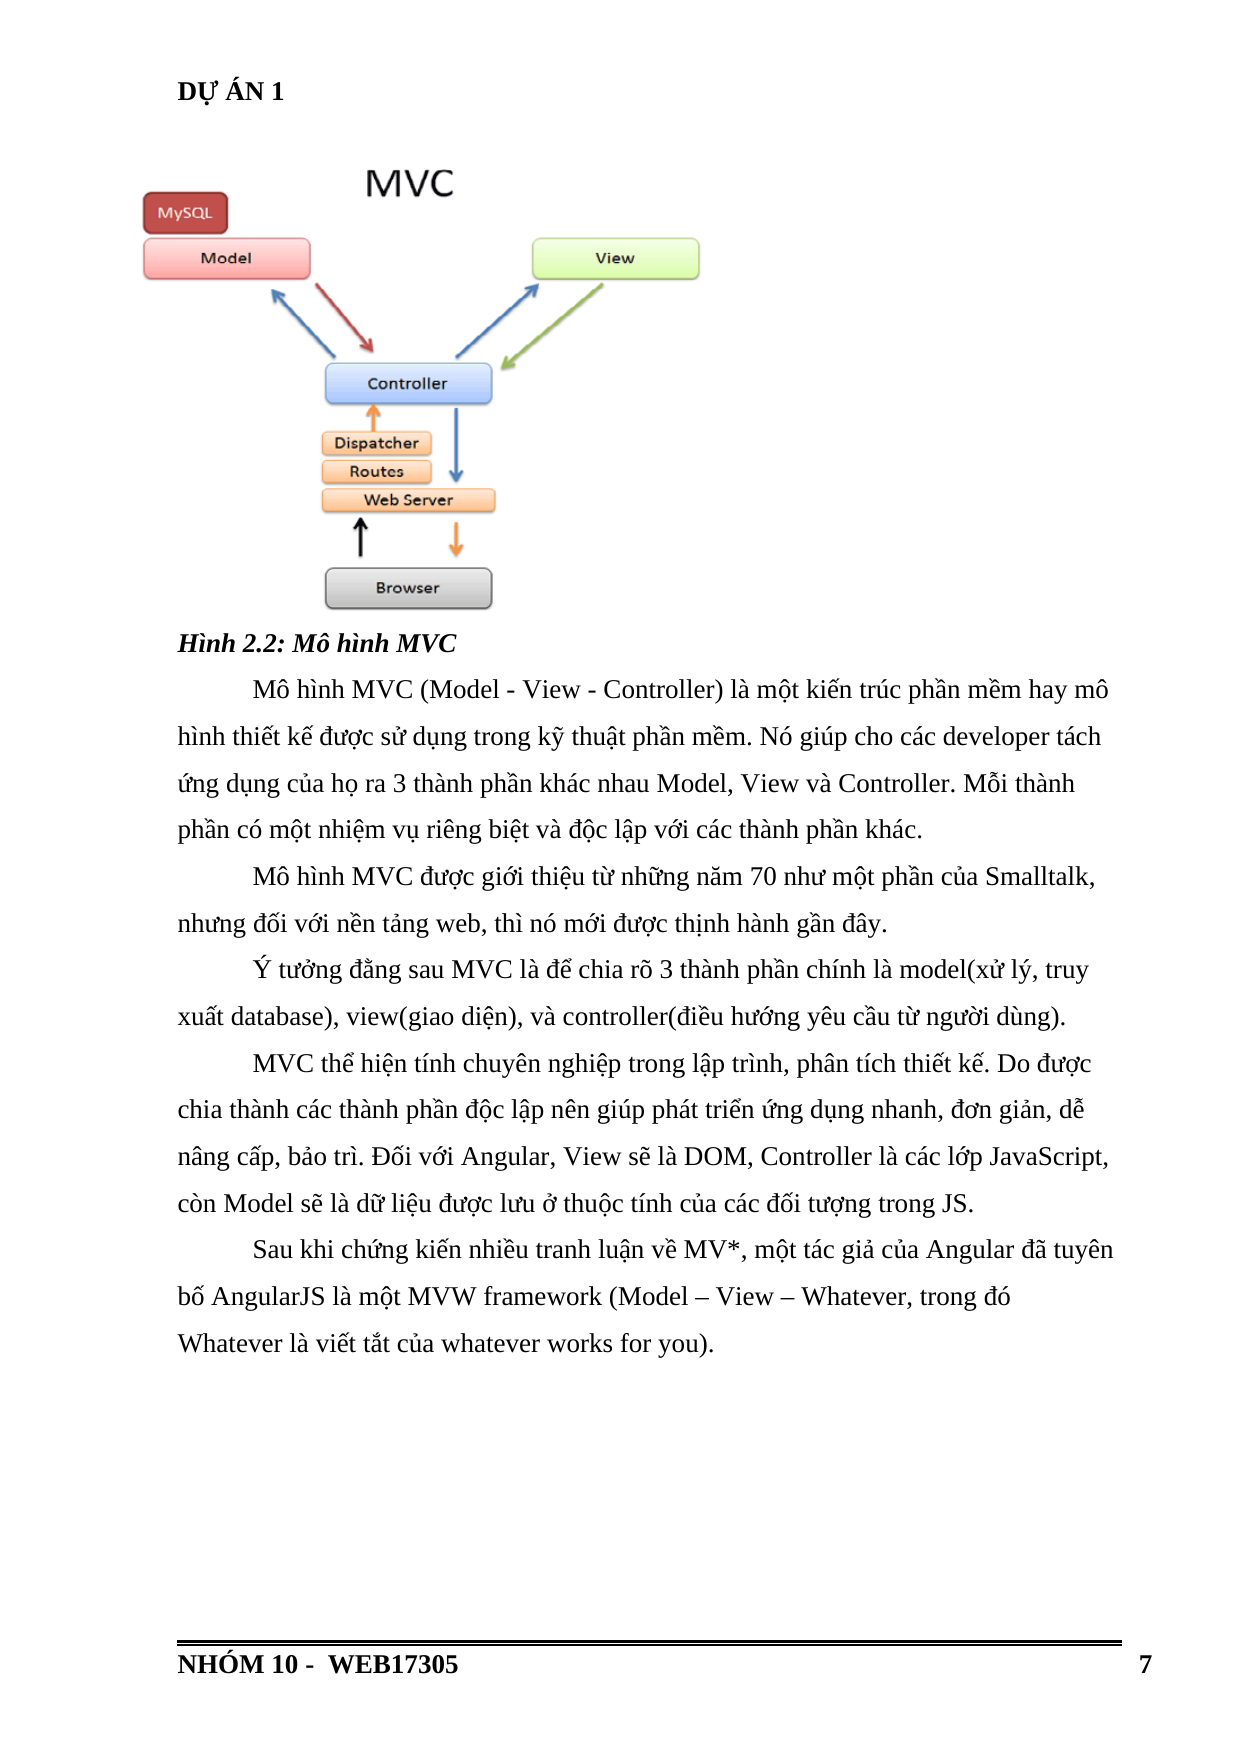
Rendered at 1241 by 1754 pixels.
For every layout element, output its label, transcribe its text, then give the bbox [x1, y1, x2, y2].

text Ý tưởng đằng sau MVC là để chia rõ 3 thành phần chính là model(xử lý, truy xuất database), view(giao diện), và controller(điều hướng yêu cầu từ người dùng). [177, 953, 1122, 1031]
text Sau khi chứng kiến nhiều tranh luận về MV*, một tác giả của Angular đã tuyên bố AngularJS là một MVW framework (Model – View – Whatever, trong đó Whatever là viết tắt của whatever works for you). [177, 1233, 1122, 1358]
text MVC thể hiện tính chuyên nghiệp trong lập trình, phân tích thiết kế. Do được chia thành các thành phần độc lập nên giúp phát triển ứng dụng nhanh, đơn giản, dễ nâng cấp, bảo trì. Đối với Angular, View sẽ là DOM, Controller là các lớp JavaScript, còn Model sẽ là dữ liệu được lưu ở thuộc tính của các đối tượng trong JS. [177, 1047, 1122, 1218]
picture [139, 159, 704, 614]
text Hình 2.2: Mô hình MVC [177, 627, 1122, 658]
text Mô hình MVC được giới thiệu từ những năm 70 như một phần của Smalltalk, nhưng đối với nền tảng web, thì nó mới được thịnh hành gần đây. [177, 860, 1122, 938]
list Mô hình MVC (Model - View - Controller) là một kiến trúc phần mềm hay mô hình thiết kế được sử dụng trong kỹ thuật phần mềm. Nó giúp cho các developer tách ứng dụng của họ ra 3 thành phần khác nhau Model, View và Controller. Mỗi thành phần có một nhiệm vụ riêng biệt và độc lập với các thành phần khác. [177, 673, 1122, 844]
